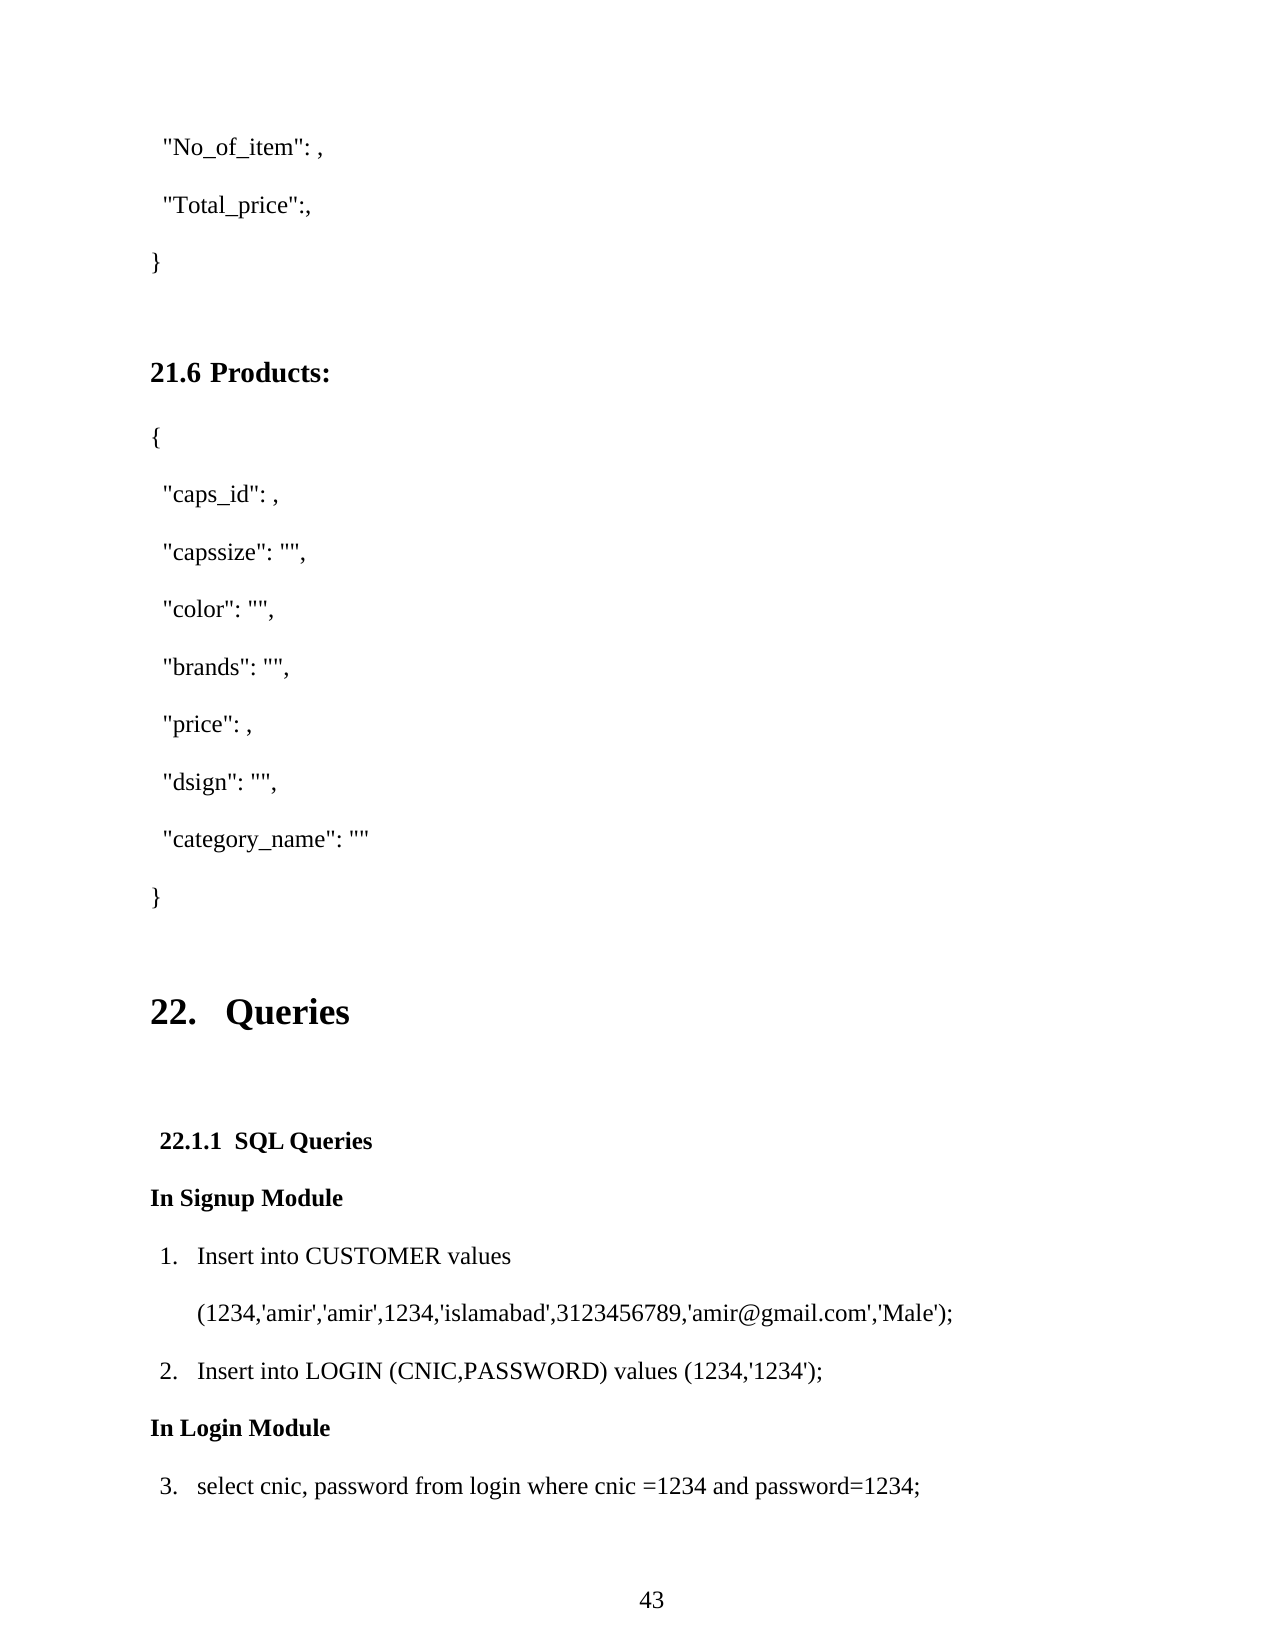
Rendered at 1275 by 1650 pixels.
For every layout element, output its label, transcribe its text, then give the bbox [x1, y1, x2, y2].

text In Login Module [150, 1413, 1153, 1442]
text "brands": "", [150, 652, 1153, 681]
text "capssize": "", [150, 537, 1153, 566]
text "Total_price":, [150, 190, 1153, 219]
text In Signup Module [150, 1183, 1153, 1212]
list Insert into LOGIN (CNIC,PASSWORD) values (1234,'1234'); [159, 1356, 1153, 1384]
text } [150, 882, 1153, 911]
list Insert into CUSTOMER values (1234,'amir','amir',1234,'islamabad',3123456789,'amir@gmail.com','Male'); [159, 1241, 1153, 1327]
list select cnic, password from login where cnic =1234 and password=1234; [159, 1471, 1153, 1499]
text "color": "", [150, 594, 1153, 623]
text "category_name": "" [150, 824, 1153, 853]
subtitle Queries [150, 989, 1153, 1033]
text "caps_id": , [150, 479, 1153, 508]
text "price": , [150, 709, 1153, 738]
subtitle SQL Queries [159, 1126, 1153, 1154]
text } [150, 247, 1153, 276]
text { [150, 422, 1153, 451]
subtitle Products: [150, 355, 1153, 388]
text "No_of_item": , [150, 132, 1153, 161]
text "dsign": "", [150, 767, 1153, 796]
